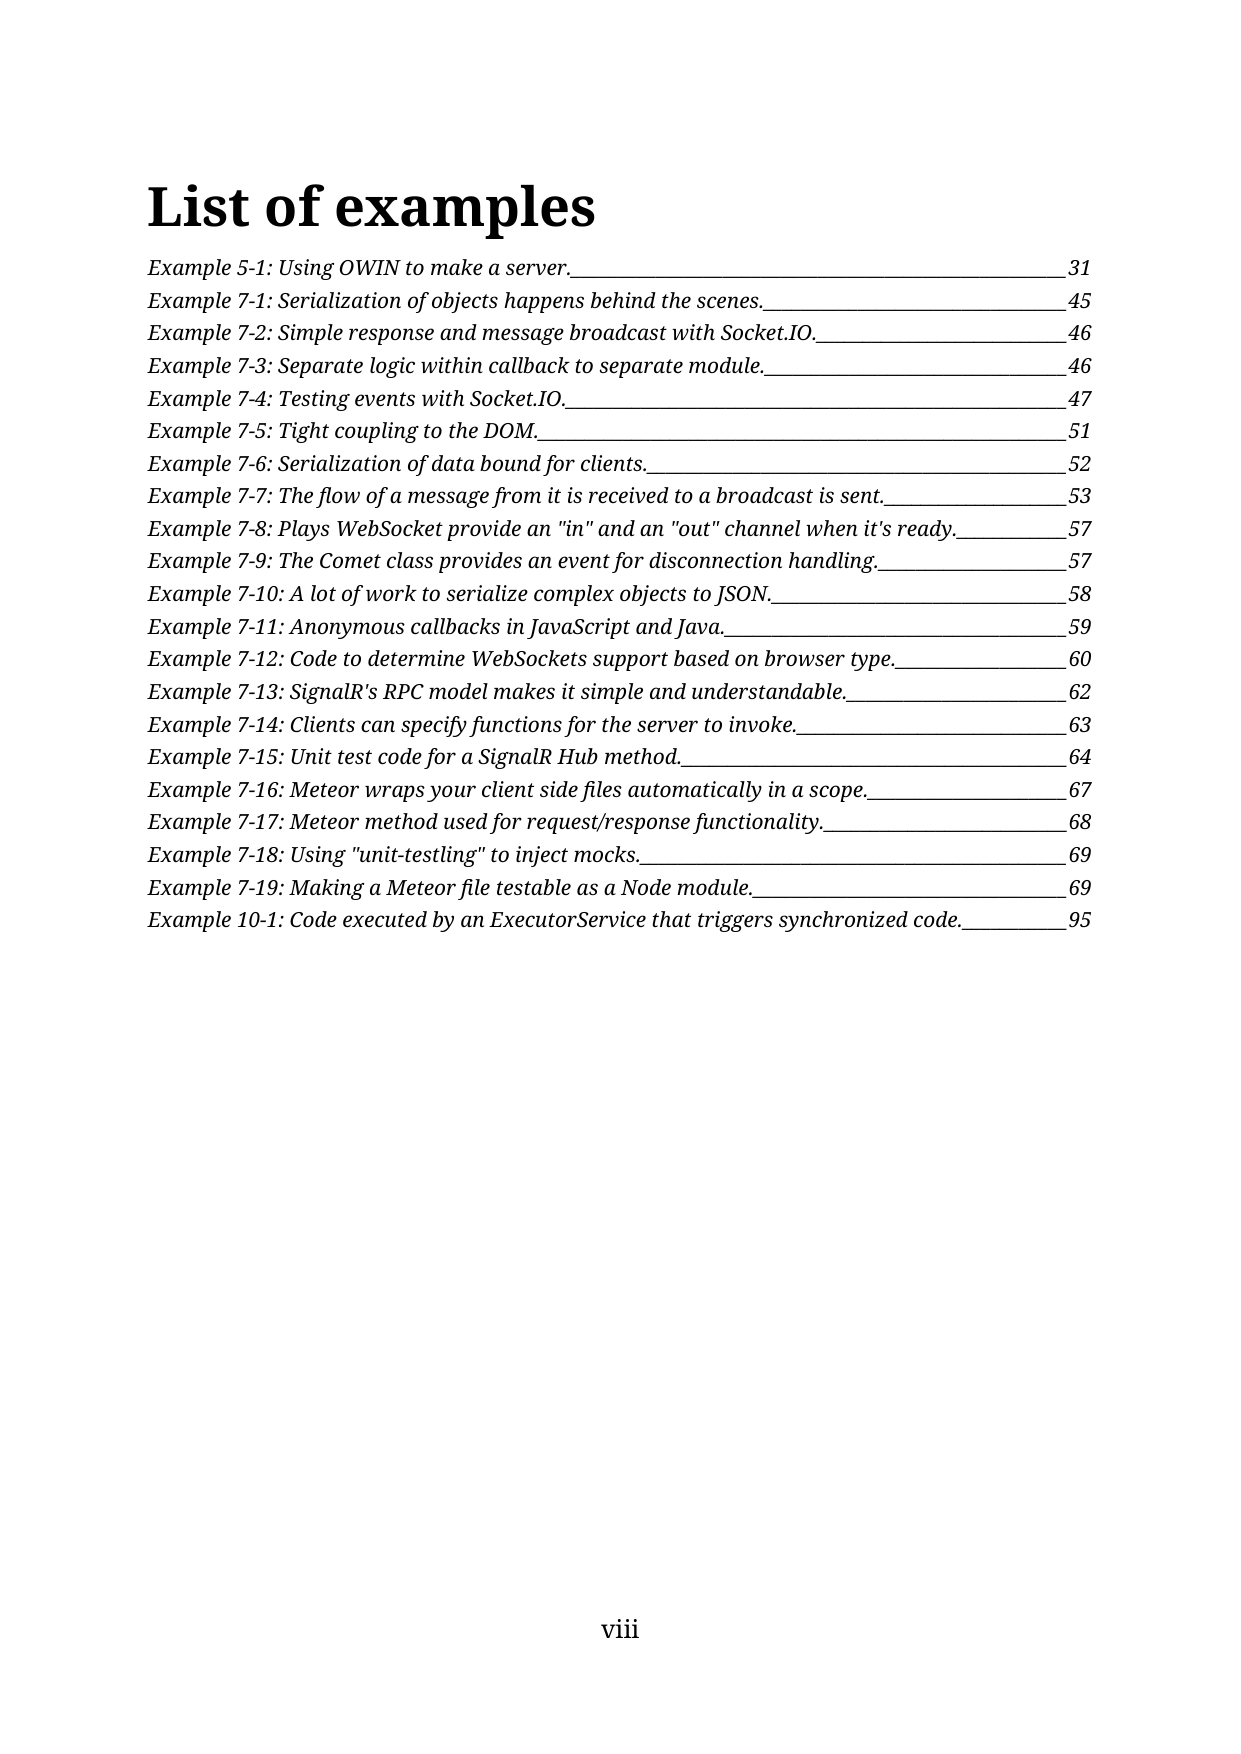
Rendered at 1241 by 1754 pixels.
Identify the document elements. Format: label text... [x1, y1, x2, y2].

text Example 7-16: Meteor wraps your client side files automatically in a scope. 67 [148, 775, 1093, 803]
text Example 7-5: Tight coupling to the DOM. 51 [148, 416, 1093, 445]
text Example 7-6: Serialization of data bound for clients. 52 [148, 449, 1093, 477]
text Example 7-7: The flow of a message from it is received to a broadcast is sent. 53 [148, 481, 1093, 510]
text Example 7-8: Plays WebSocket provide an "in" and an "out" channel when it's ready. 57 [148, 514, 1093, 542]
text Example 7-12: Code to determine WebSockets support based on browser type. 60 [148, 644, 1093, 673]
text Example 10-1: Code executed by an ExecutorService that triggers synchronized code. 95 [148, 905, 1093, 934]
text Example 7-17: Meteor method used for request/response functionality. 68 [148, 807, 1093, 836]
text Example 7-2: Simple response and message broadcast with Socket.IO. 46 [148, 318, 1093, 347]
text Example 7-3: Separate logic within callback to separate module. 46 [148, 351, 1093, 379]
text Example 7-13: SignalR's RPC model makes it simple and understandable. 62 [148, 677, 1093, 706]
text Example 7-1: Serialization of objects happens behind the scenes. 45 [148, 286, 1093, 314]
subtitle List of examples [148, 168, 1093, 242]
text Example 7-18: Using "unit-testling" to inject mocks. 69 [148, 840, 1093, 868]
text Example 7-19: Making a Meteor file testable as a Node module. 69 [148, 873, 1093, 901]
text Example 7-15: Unit test code for a SignalR Hub method. 64 [148, 742, 1093, 771]
text Example 7-9: The Comet class provides an event for disconnection handling. 57 [148, 547, 1093, 575]
text Example 5-1: Using OWIN to make a server. 31 [148, 253, 1093, 282]
text Example 7-10: A lot of work to serialize complex objects to JSON. 58 [148, 579, 1093, 608]
text Example 7-14: Clients can specify functions for the server to invoke. 63 [148, 710, 1093, 738]
text Example 7-4: Testing events with Socket.IO. 47 [148, 384, 1093, 412]
text Example 7-11: Anonymous callbacks in JavaScript and Java. 59 [148, 612, 1093, 640]
